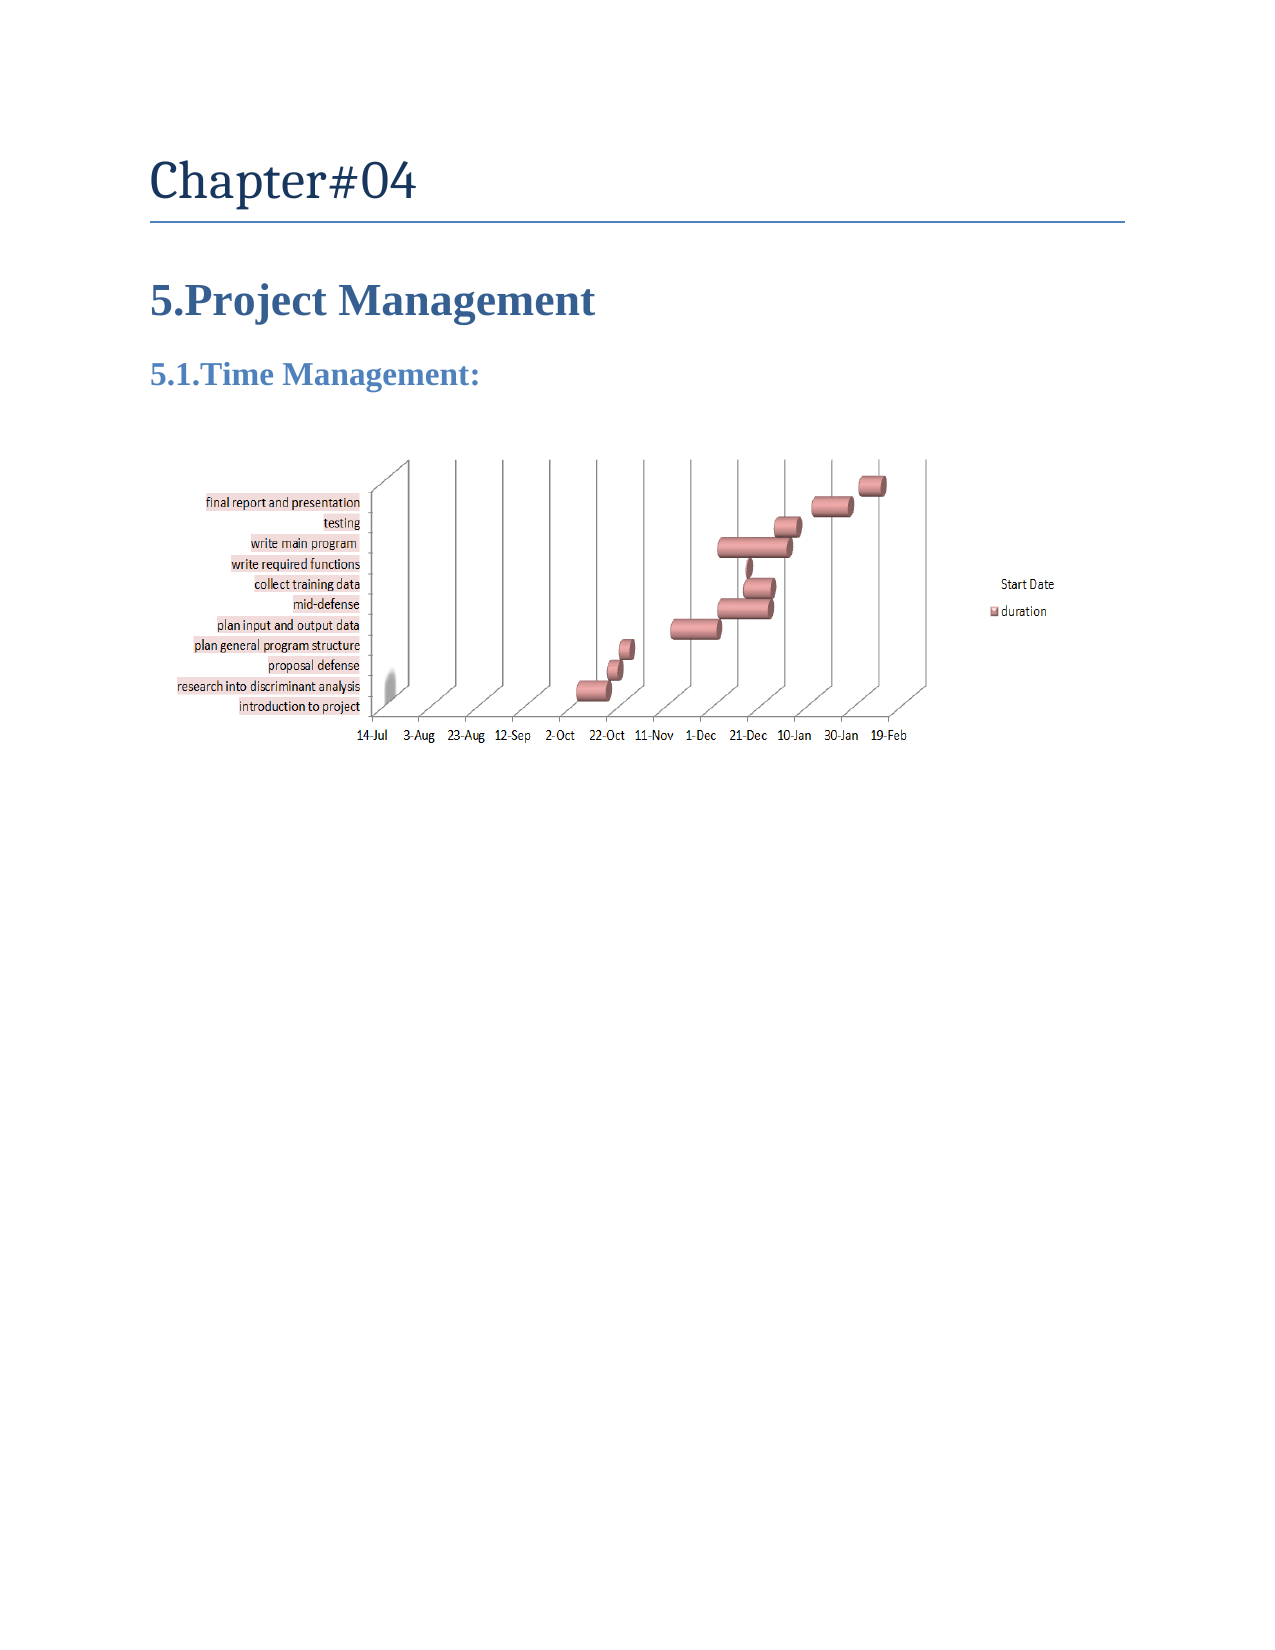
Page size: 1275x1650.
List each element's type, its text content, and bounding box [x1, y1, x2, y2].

picture [150, 452, 1064, 750]
subtitle 5.1.Time Management: [150, 354, 1125, 392]
title Chapter#04 [150, 150, 1125, 221]
subtitle 5.Project Management [150, 273, 1125, 325]
